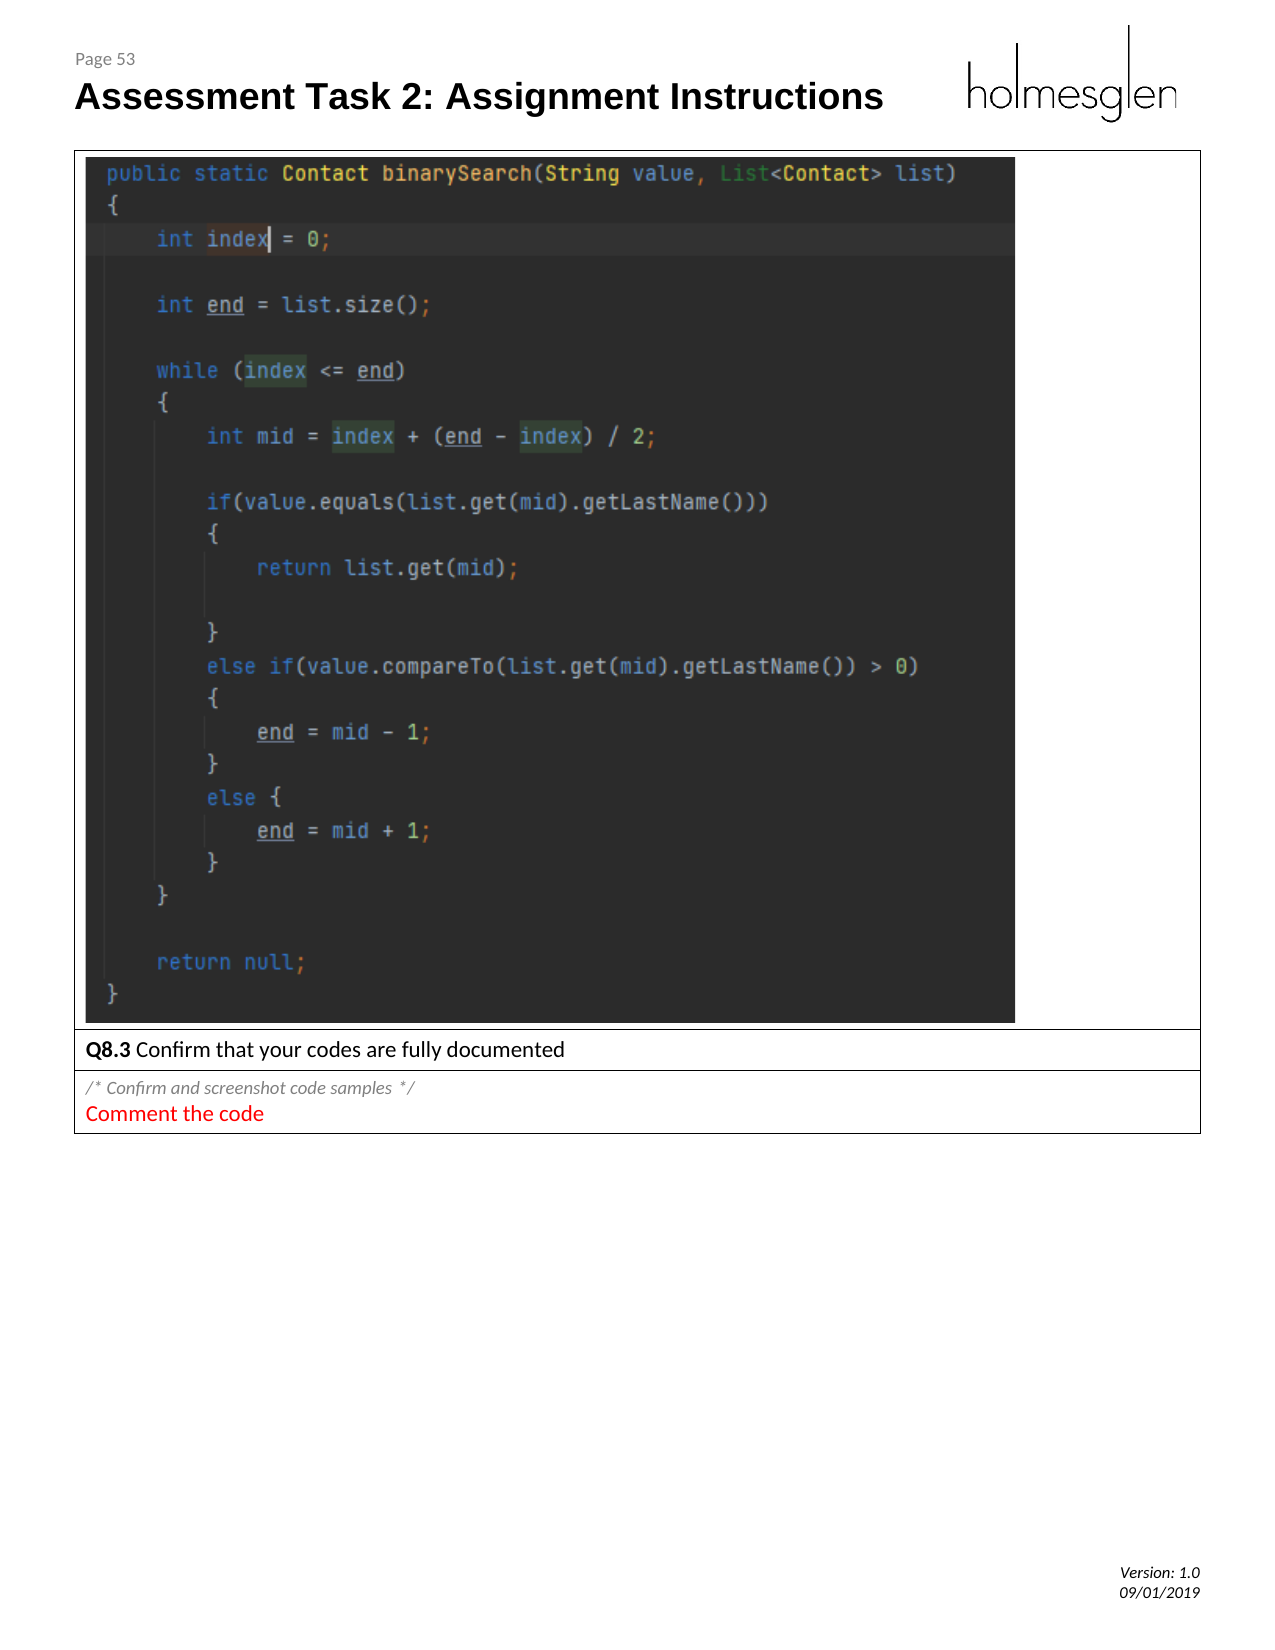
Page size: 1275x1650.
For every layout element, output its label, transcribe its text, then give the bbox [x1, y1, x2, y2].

table_cell Q8.3 Confirm that your codes are fully documented [75, 1030, 1200, 1069]
table_cell /* Confirm and screenshot code samples */ Comment the code [75, 1071, 1200, 1133]
picture [948, 25, 1177, 143]
table_cell /* Explain and screenshot code samples */ Java conversion doc https://google.github.io/styleguide/javaguide.html Classes reside in file of their own If, else and for statements are contained within braces. Indentation is also applied. [75, 151, 1200, 1028]
picture [85, 157, 1016, 1023]
